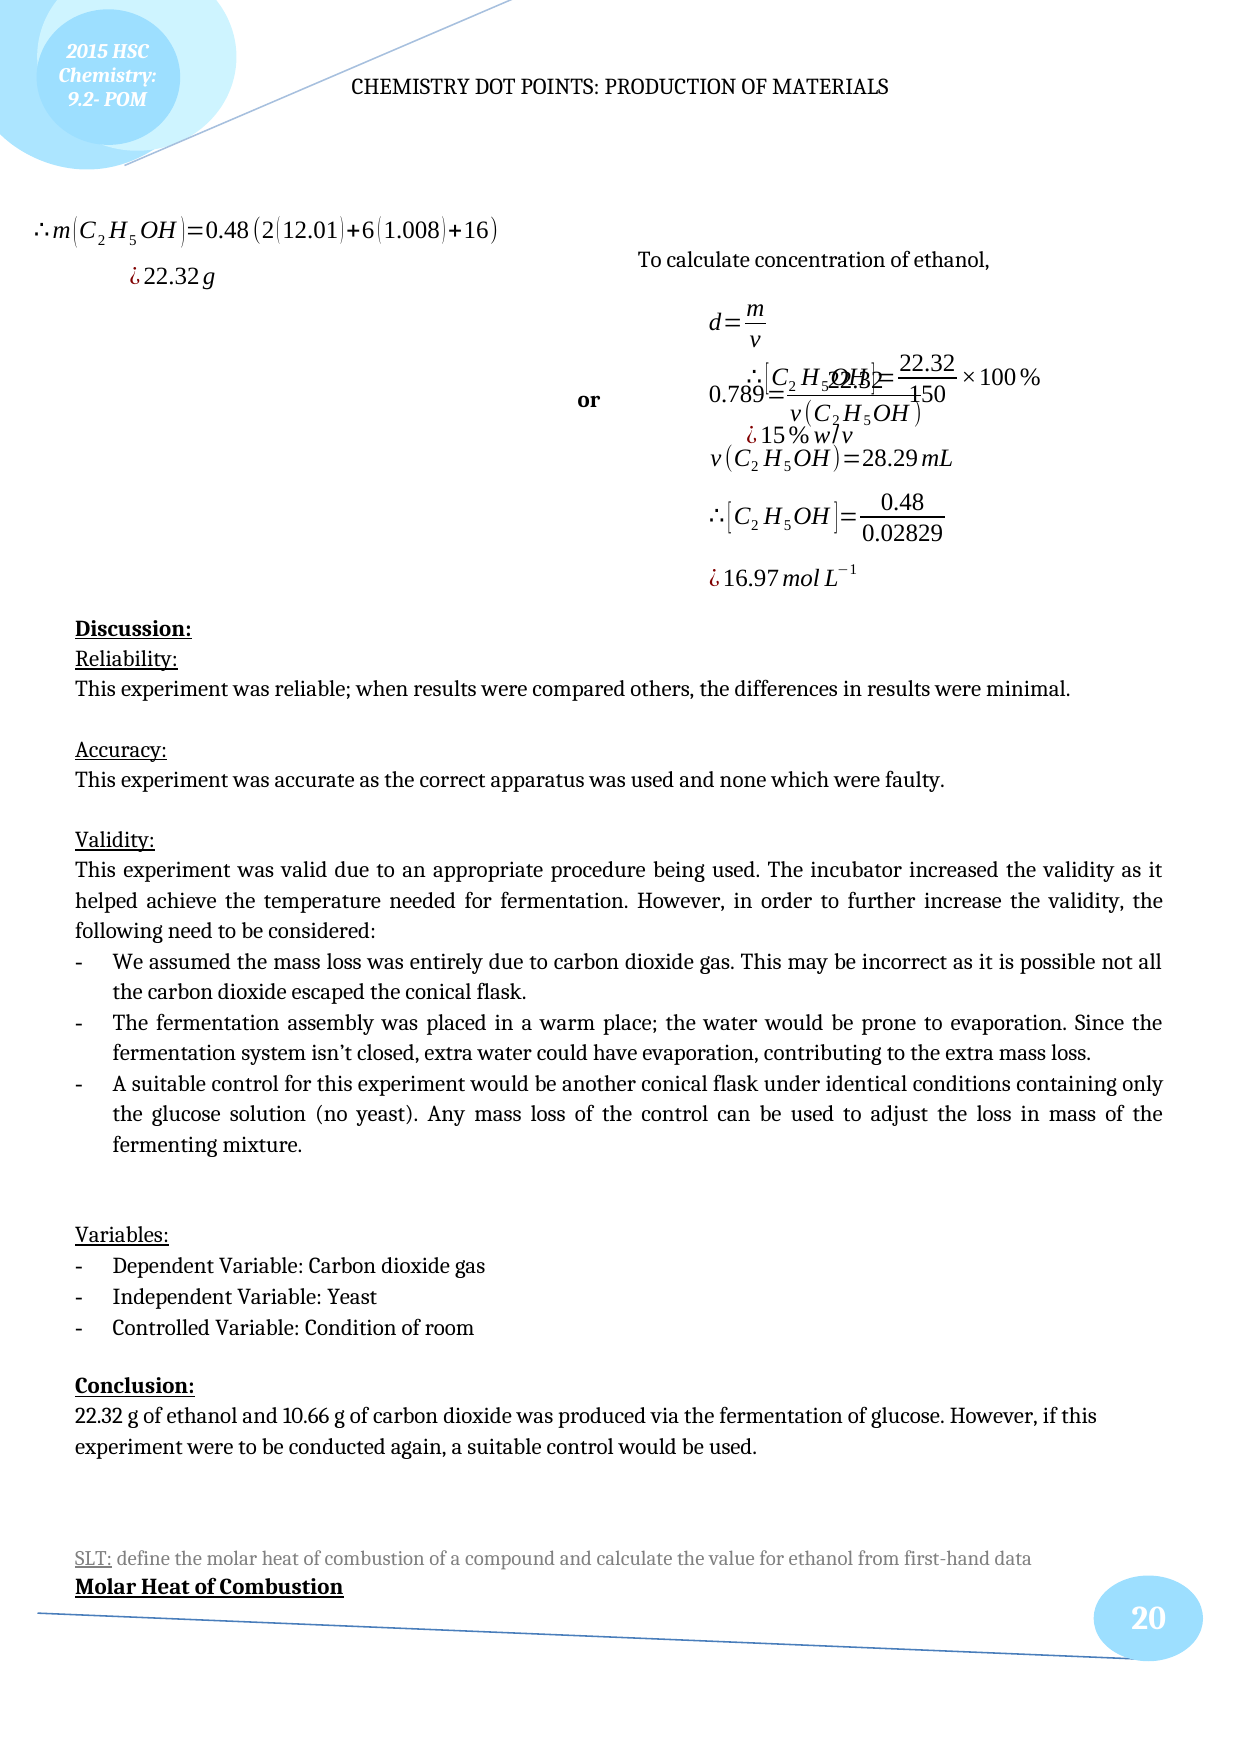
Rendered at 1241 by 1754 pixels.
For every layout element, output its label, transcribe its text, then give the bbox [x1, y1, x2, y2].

list Controlled Variable: Condition of room [75, 1314, 1165, 1342]
text 22.32 g of ethanol and 10.66 g of carbon dioxide was produced via the fermentation of glucose. However, if this experiment were to be conducted again, a suitable control would be used. [75, 1403, 1165, 1460]
list The fermentation assembly was placed in a warm place; the water would be prone to evaporation. Since the fermentation system isn’t closed, extra water could have evaporation, contributing to the extra mass loss. [75, 1009, 1165, 1066]
text Discussion: [75, 616, 1165, 642]
text This experiment was accurate as the correct apparatus was used and none which were faulty. [75, 767, 1165, 793]
list We assumed the mass loss was entirely due to carbon dioxide gas. This may be incorrect as it is possible not all the carbon dioxide escaped the conical flask. [75, 948, 1165, 1005]
list Dependent Variable: Carbon dioxide gas [75, 1252, 1165, 1279]
text SLT: define the molar heat of combustion of a compound and calculate the value for ethanol from first-hand data [75, 1546, 1165, 1570]
text This experiment was reliable; when results were compared others, the differences in results were minimal. [75, 676, 1165, 702]
text This experiment was valid due to an appropriate procedure being used. The incubator increased the validity as it helped achieve the temperature needed for fermentation. However, in order to further increase the validity, the following need to be considered: [75, 857, 1165, 944]
text Variables: [75, 1222, 1165, 1248]
text Molar Heat of Combustion [75, 1574, 1165, 1600]
text Validity: [75, 827, 1165, 853]
list A suitable control for this experiment would be another conical flask under identical conditions containing only the glucose solution (no yeast). Any mass loss of the control can be used to adjust the loss in mass of the fermenting mixture. [75, 1070, 1165, 1158]
text Accuracy: [75, 736, 1165, 763]
list Independent Variable: Yeast [75, 1283, 1165, 1310]
text Conclusion: [75, 1373, 1165, 1399]
text Reliability: [75, 646, 1165, 672]
list To calculate concentration of ethanol, [75, 247, 1165, 274]
